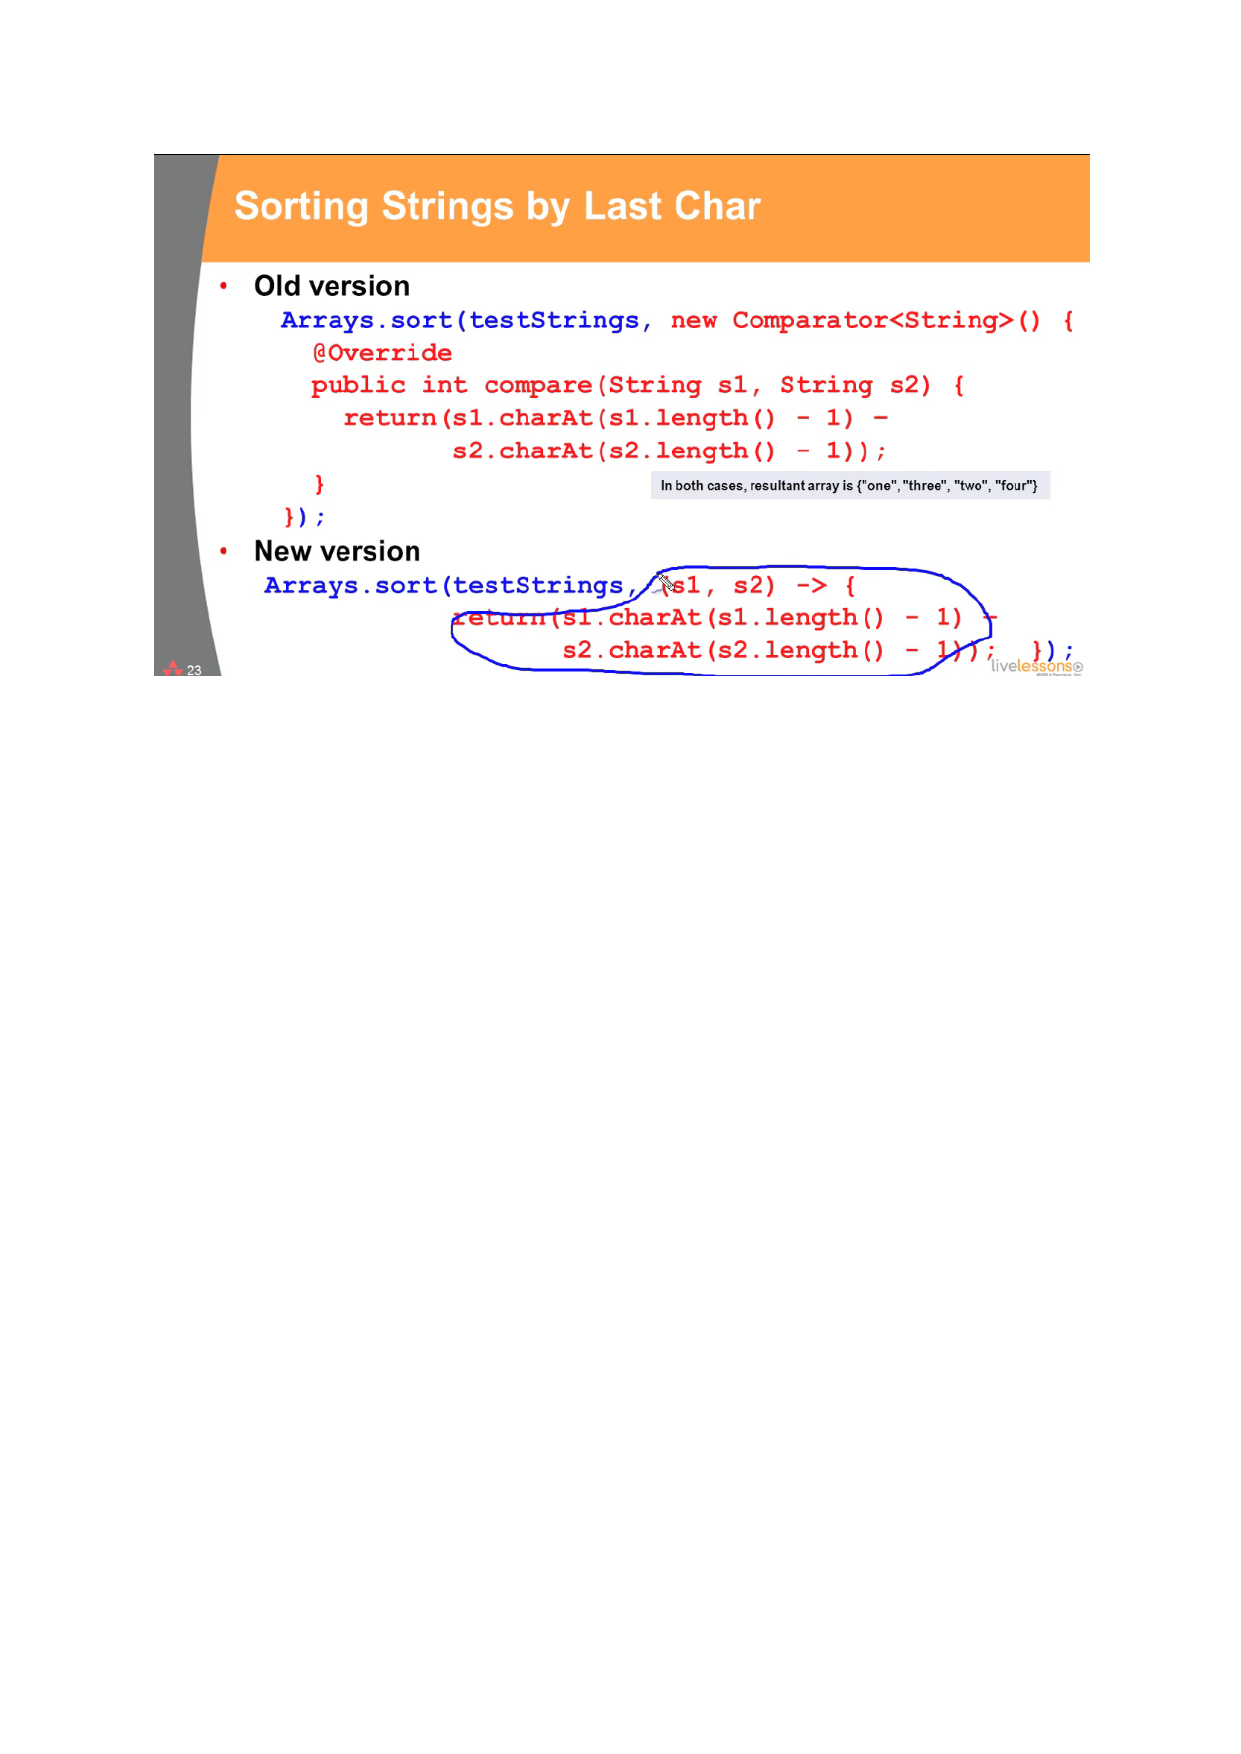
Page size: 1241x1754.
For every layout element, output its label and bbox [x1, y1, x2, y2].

picture [150, 150, 1091, 676]
